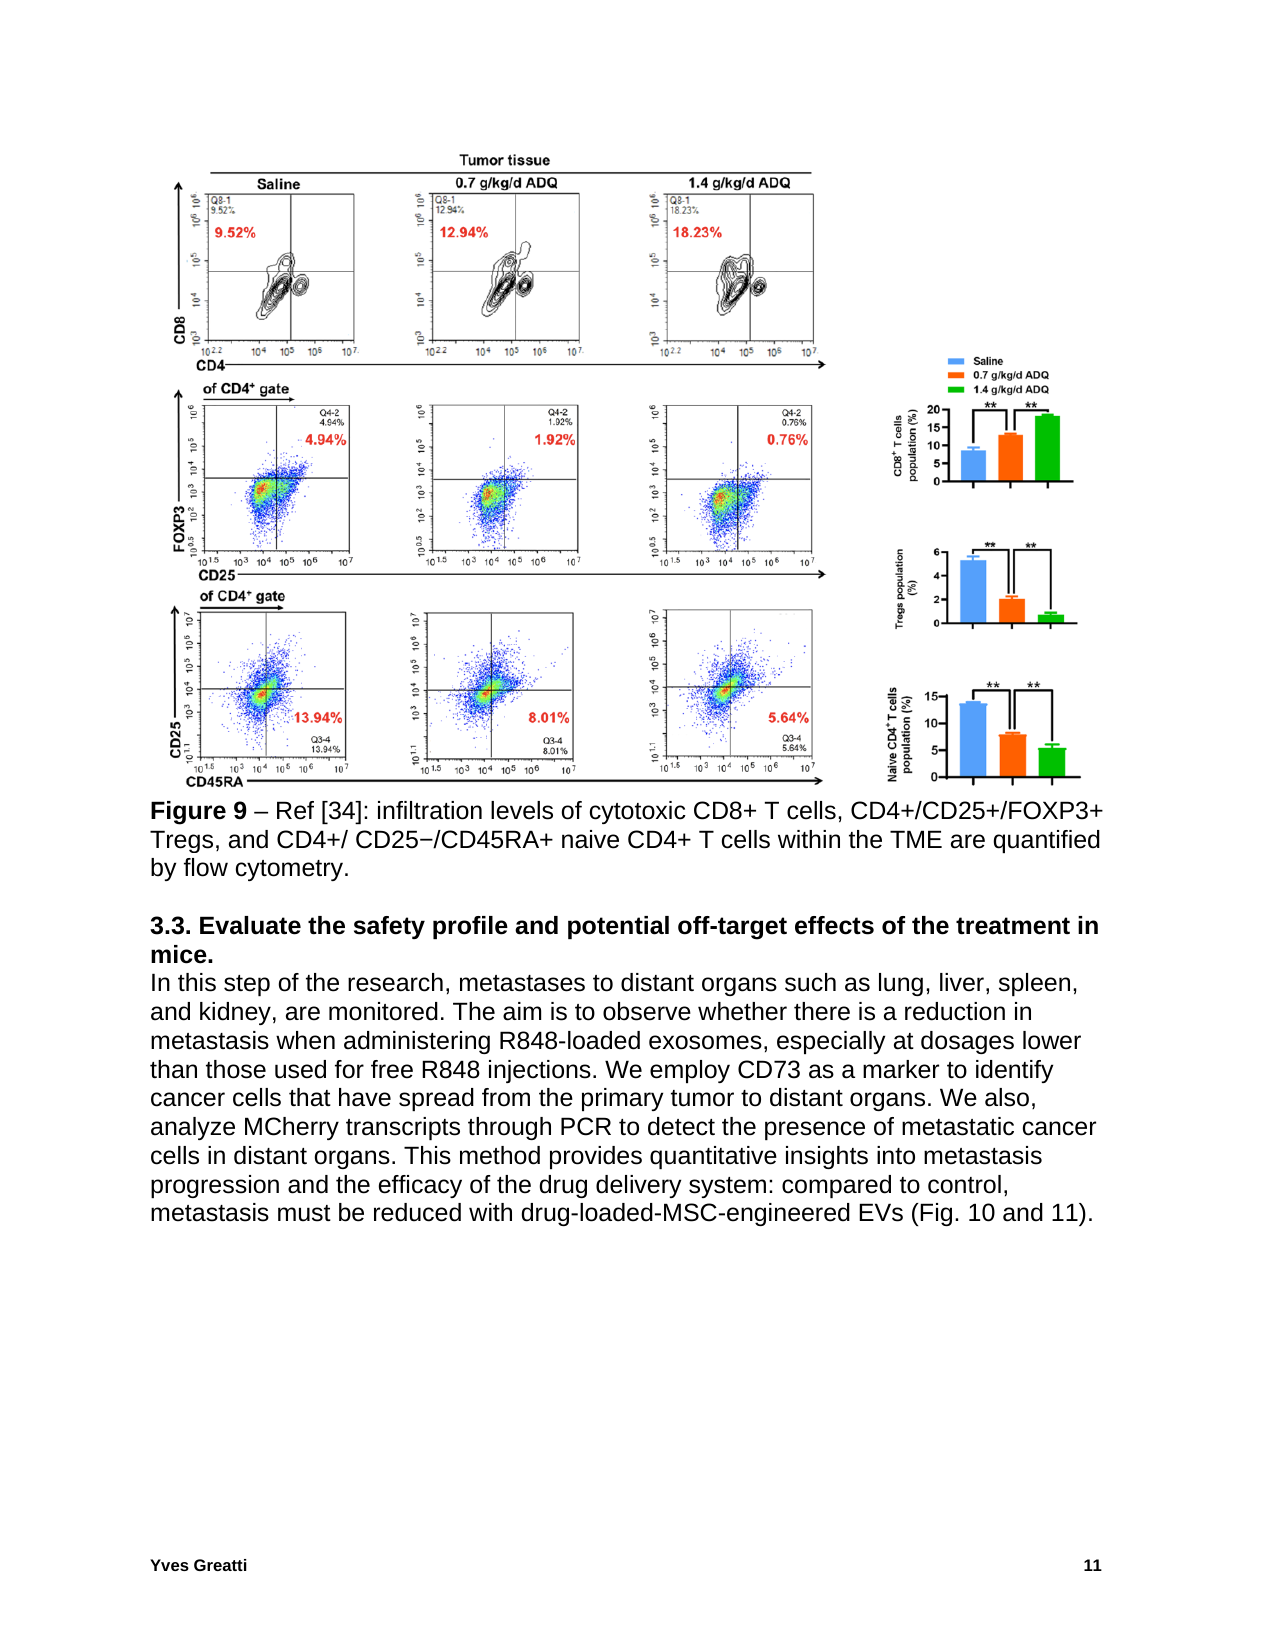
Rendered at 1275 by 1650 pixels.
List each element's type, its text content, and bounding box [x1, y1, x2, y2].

text Figure 9 – Ref [34]: infiltration levels of cytotoxic CD8+ T cells, CD4+/CD25+/FOXP3+ Tregs, and CD4+/ CD25−/CD45RA+ naive CD4+ T cells within the TME are quantified by flow cytometry. [150, 796, 1125, 882]
picture [150, 150, 1088, 796]
text In this step of the research, metastases to distant organs such as lung, liver, spleen, and kidney, are monitored. The aim is to observe whether there is a reduction in metastasis when administering R848-loaded exosomes, especially at dosages lower than those used for free R848 injections. We employ CD73 as a marker to identify cancer cells that have spread from the primary tumor to distant organs. We also, analyze MCherry transcripts through PCR to detect the presence of metastatic cancer cells in distant organs. This method provides quantitative insights into metastasis progression and the efficacy of the drug delivery system: compared to control, metastasis must be reduced with drug-loaded-MSC-engineered EVs (Fig. 10 and 11). [150, 968, 1125, 1227]
text 3.3. Evaluate the safety profile and potential off-target effects of the treatment in mice. [150, 911, 1125, 968]
